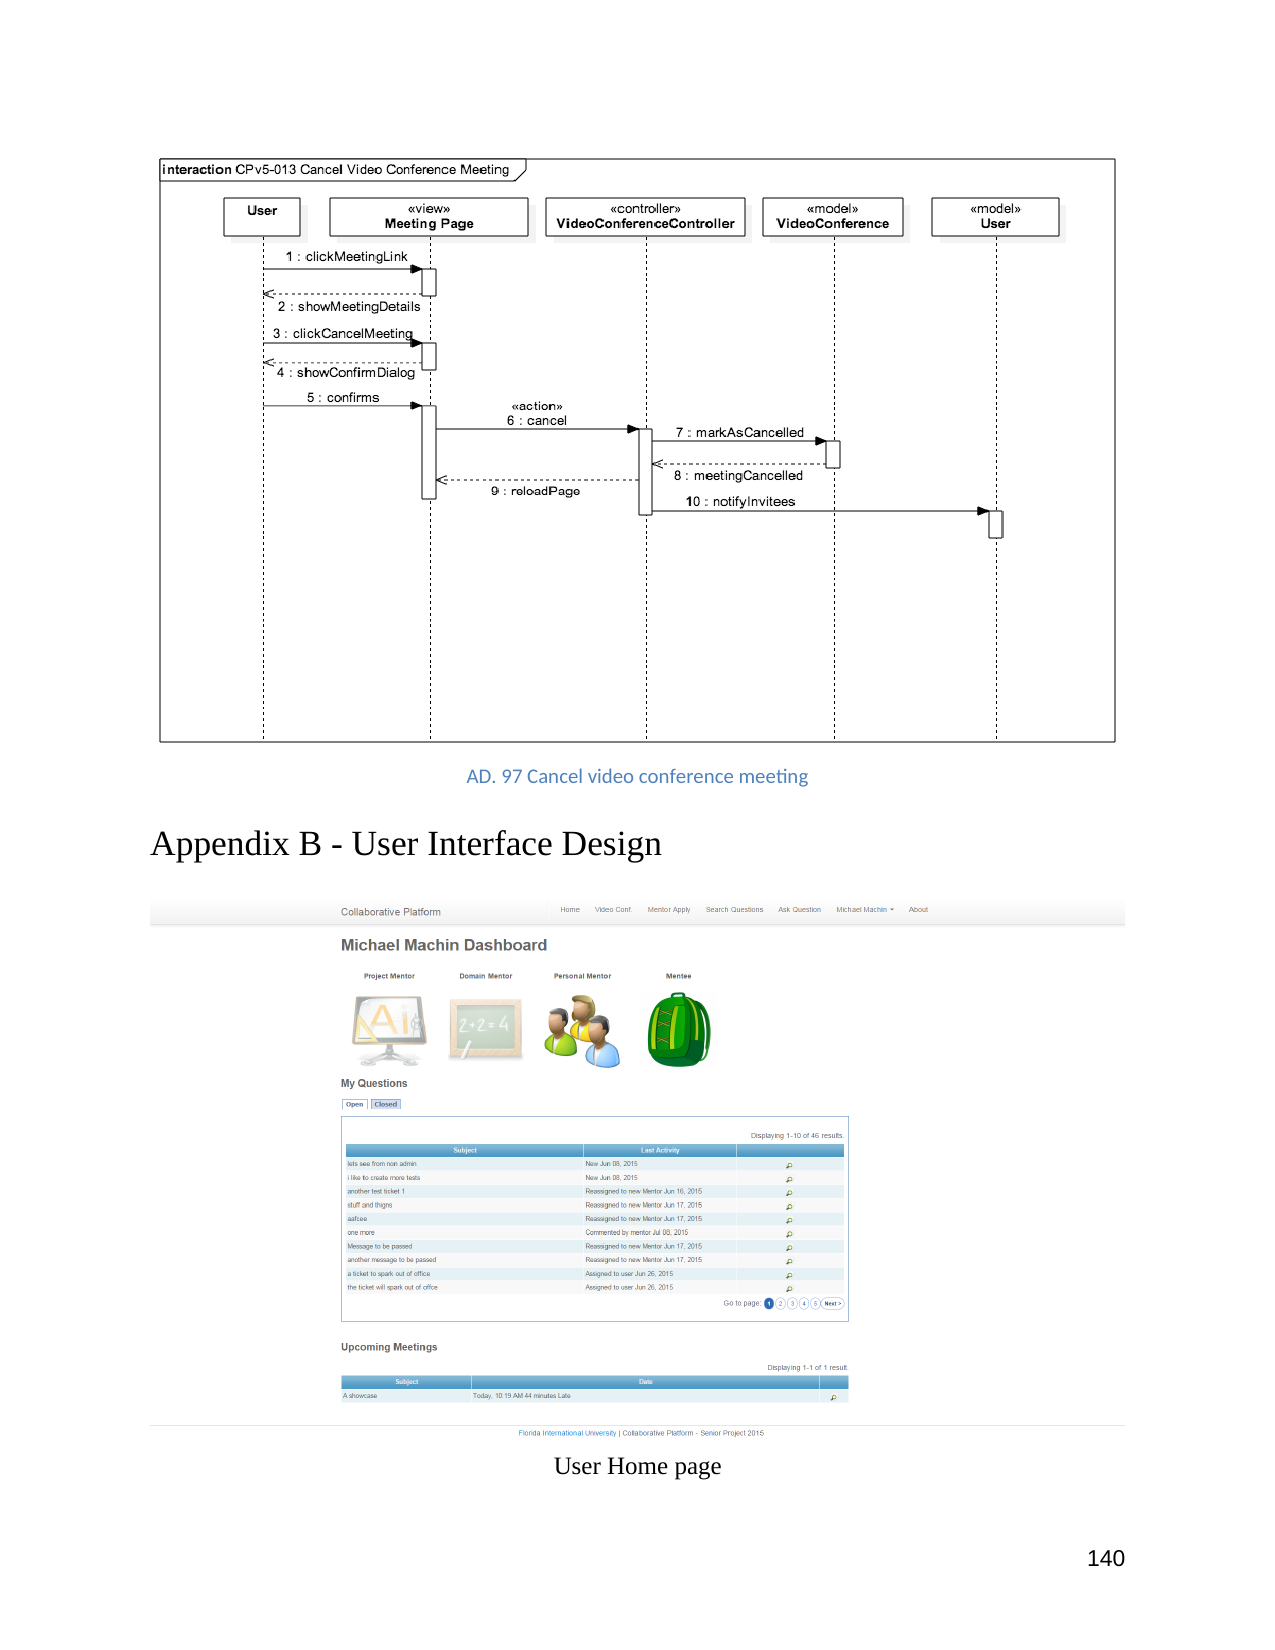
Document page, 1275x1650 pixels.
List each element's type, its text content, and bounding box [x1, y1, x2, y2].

picture [150, 899, 1125, 1448]
text User Home page [150, 1451, 1125, 1480]
text Appendix B - User Interface Design [150, 822, 1125, 863]
picture [150, 150, 1125, 751]
text AD. 97 Cancel video conference meeting [150, 751, 1125, 789]
